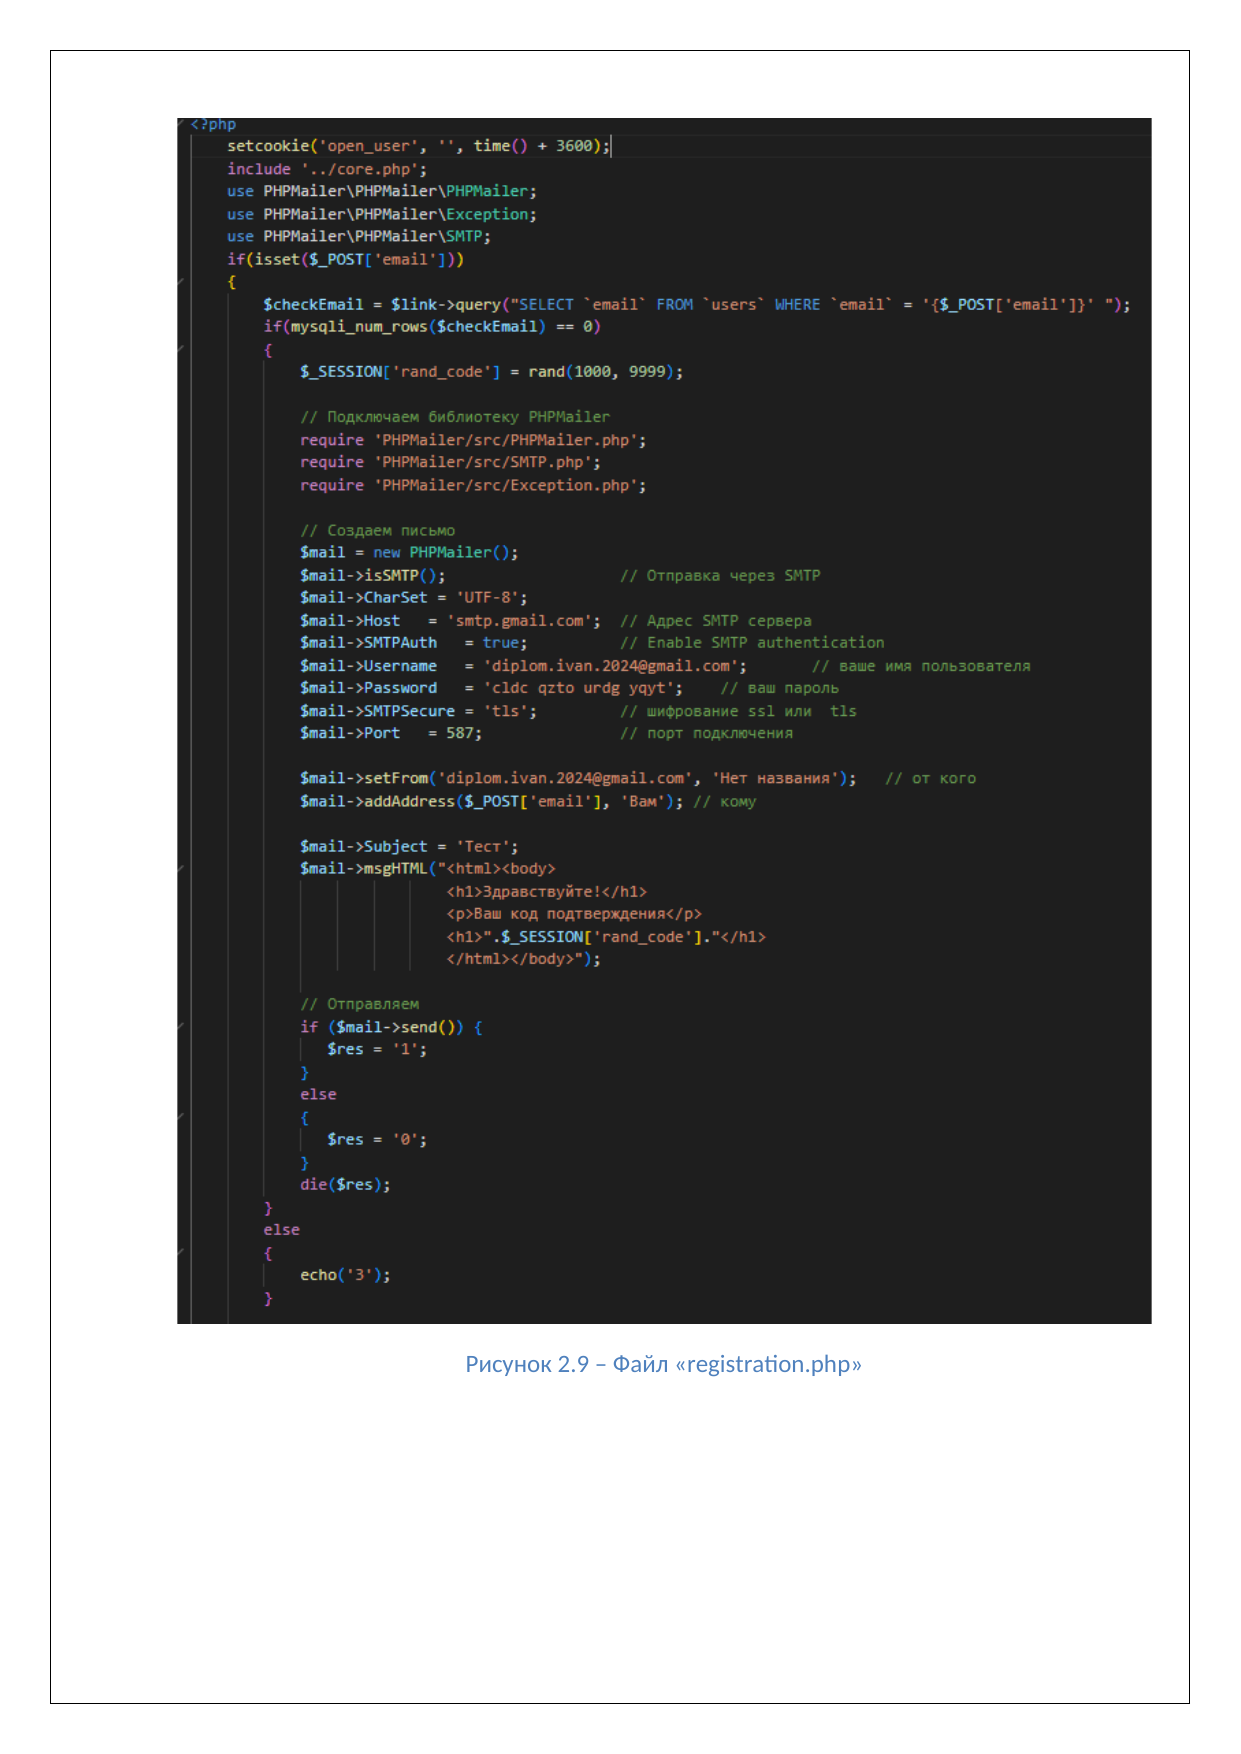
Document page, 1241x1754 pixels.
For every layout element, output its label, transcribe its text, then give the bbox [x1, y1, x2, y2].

picture [177, 118, 1152, 1324]
text Рисунок 2.9 – Файл «registration.php» [177, 1348, 1152, 1378]
